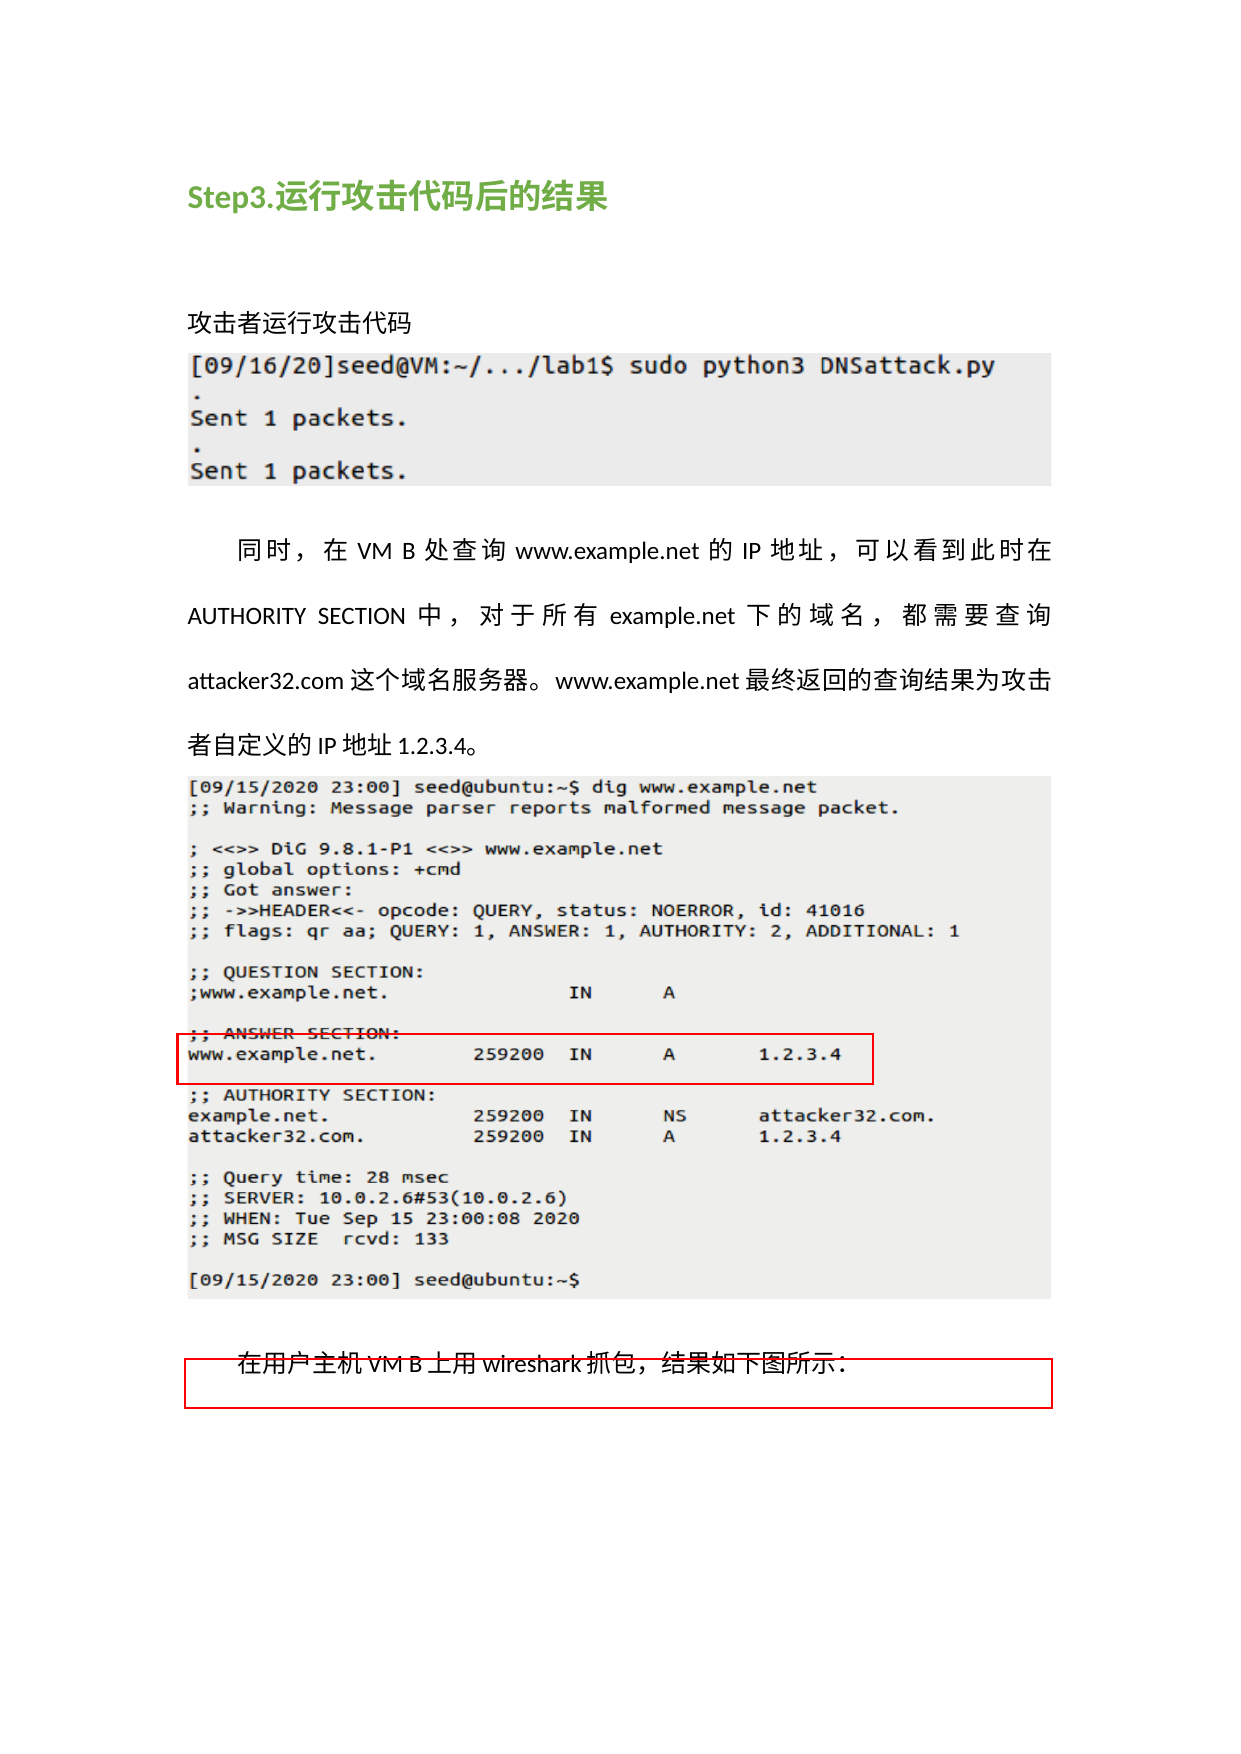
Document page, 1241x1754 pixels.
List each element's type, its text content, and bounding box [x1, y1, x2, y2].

picture [187, 1035, 872, 1083]
text 在用户主机VM B上用wireshark抓包，结果如下图所示： [187, 1360, 1051, 1394]
picture [187, 776, 1051, 1299]
text 在用户主机VM B上用wireshark抓包，结果如下图所示： [187, 1329, 1053, 1358]
text 攻击者运行攻击代码 [187, 289, 1053, 354]
picture [187, 353, 1052, 486]
subtitle Step3.运行攻击代码后的结果 [187, 162, 1053, 227]
text 同时，在VM B处查询www.example.net的IP地址，可以看到此时在AUTHORITY SECTION中，对于所有example.net下的域名，都需要查询attacker32.com这个域名服务器。www.example.net最终返回的查询结果为攻击者自定义的IP地址1.2.3.4。 [187, 516, 1053, 776]
